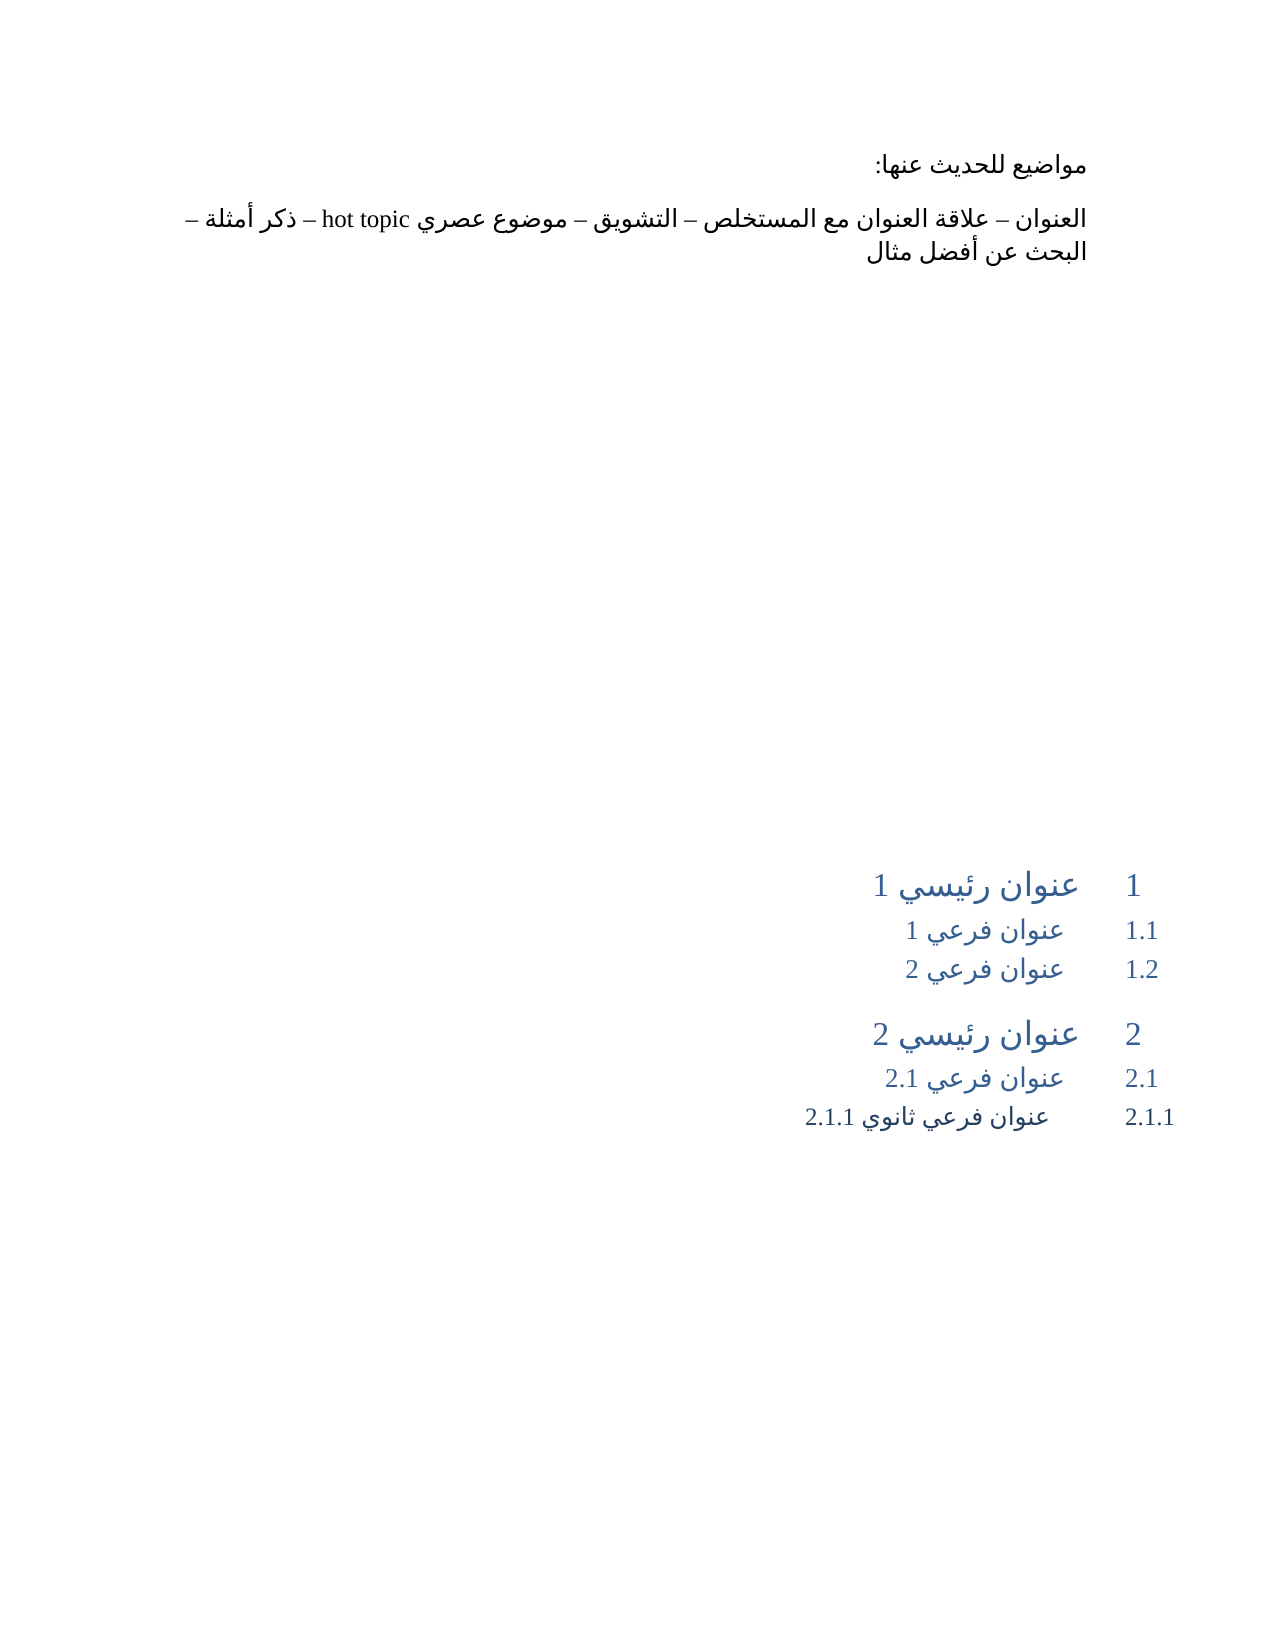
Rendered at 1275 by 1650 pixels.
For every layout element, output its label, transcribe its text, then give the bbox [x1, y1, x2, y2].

subtitle عنوان رئيسي 2 [150, 1014, 1125, 1053]
subtitle عنوان فرعي 2 [150, 954, 1125, 985]
subtitle عنوان فرعي 1 [150, 914, 1125, 945]
subtitle عنوان رئيسي 1 [150, 866, 1125, 904]
text العنوان – علاقة العنوان مع المستخلص – التشويق – موضوع عصري hot topic – ذكر أمثلة – البحث عن أفضل مثال [150, 204, 1087, 266]
text مواضيع للحديث عنها: [150, 150, 1087, 179]
subtitle عنوان فرعي ثانوي 2.1.1 [150, 1102, 1125, 1131]
subtitle عنوان فرعي 2.1 [150, 1063, 1125, 1094]
